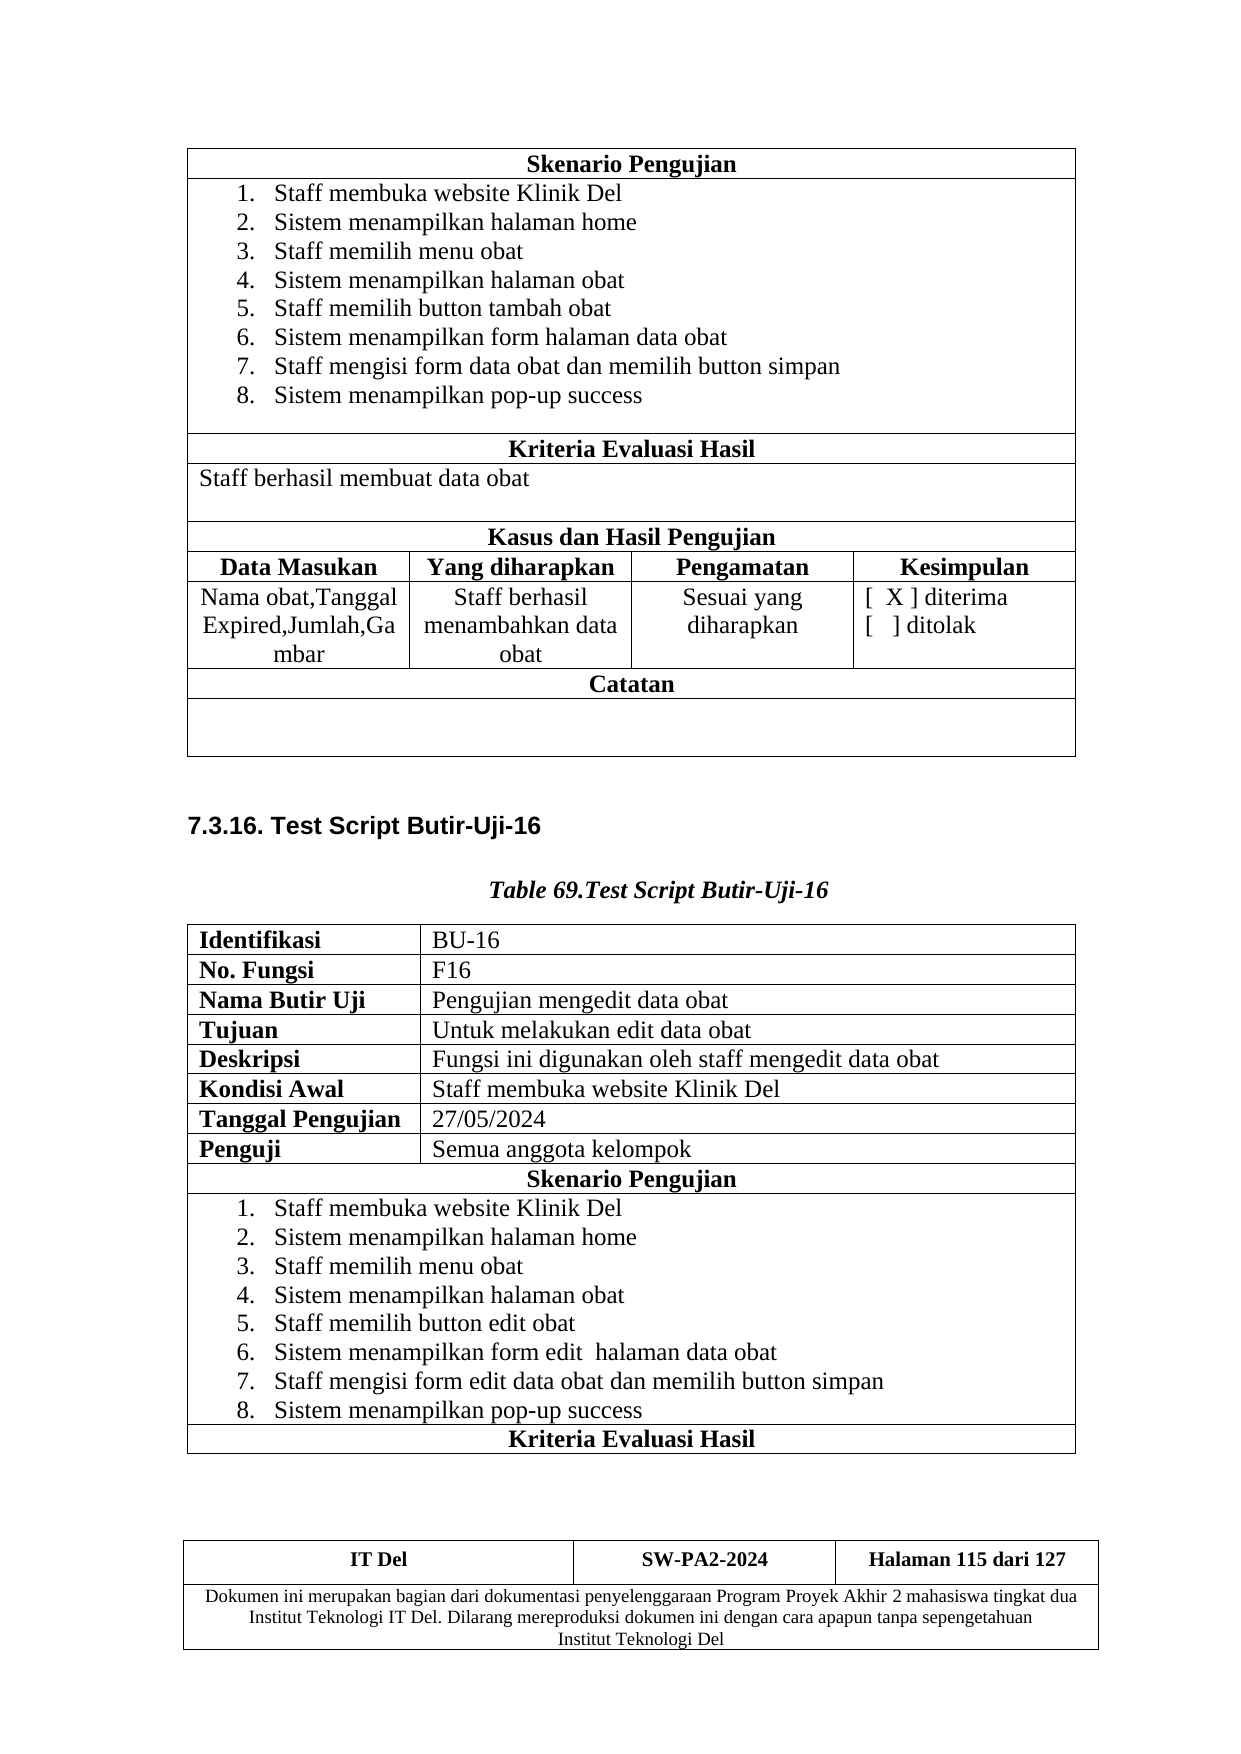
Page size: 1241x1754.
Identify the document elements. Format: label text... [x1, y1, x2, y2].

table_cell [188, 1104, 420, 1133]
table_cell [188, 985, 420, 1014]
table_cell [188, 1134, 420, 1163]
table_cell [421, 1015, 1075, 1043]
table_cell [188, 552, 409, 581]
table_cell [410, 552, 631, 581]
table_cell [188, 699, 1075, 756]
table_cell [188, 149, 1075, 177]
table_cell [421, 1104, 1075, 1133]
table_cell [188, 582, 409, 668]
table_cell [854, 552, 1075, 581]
text Table 69.Test Script Butir-Uji-16 [187, 875, 1132, 903]
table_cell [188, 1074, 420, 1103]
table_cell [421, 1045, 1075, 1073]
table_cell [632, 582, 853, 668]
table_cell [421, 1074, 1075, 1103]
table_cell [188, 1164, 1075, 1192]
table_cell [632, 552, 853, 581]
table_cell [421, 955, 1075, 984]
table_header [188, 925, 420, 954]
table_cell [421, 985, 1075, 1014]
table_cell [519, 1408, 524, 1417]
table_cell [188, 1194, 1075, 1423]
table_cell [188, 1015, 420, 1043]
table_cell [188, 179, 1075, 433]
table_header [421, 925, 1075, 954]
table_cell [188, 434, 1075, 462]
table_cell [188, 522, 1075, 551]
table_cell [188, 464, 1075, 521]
subtitle 7.3.16. Test Script Butir-Uji-16 [187, 811, 1132, 840]
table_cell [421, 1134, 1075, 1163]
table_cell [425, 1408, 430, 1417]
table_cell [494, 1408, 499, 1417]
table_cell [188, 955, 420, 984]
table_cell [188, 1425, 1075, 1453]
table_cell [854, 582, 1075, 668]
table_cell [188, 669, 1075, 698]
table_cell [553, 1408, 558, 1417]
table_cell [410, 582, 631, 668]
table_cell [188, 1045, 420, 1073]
